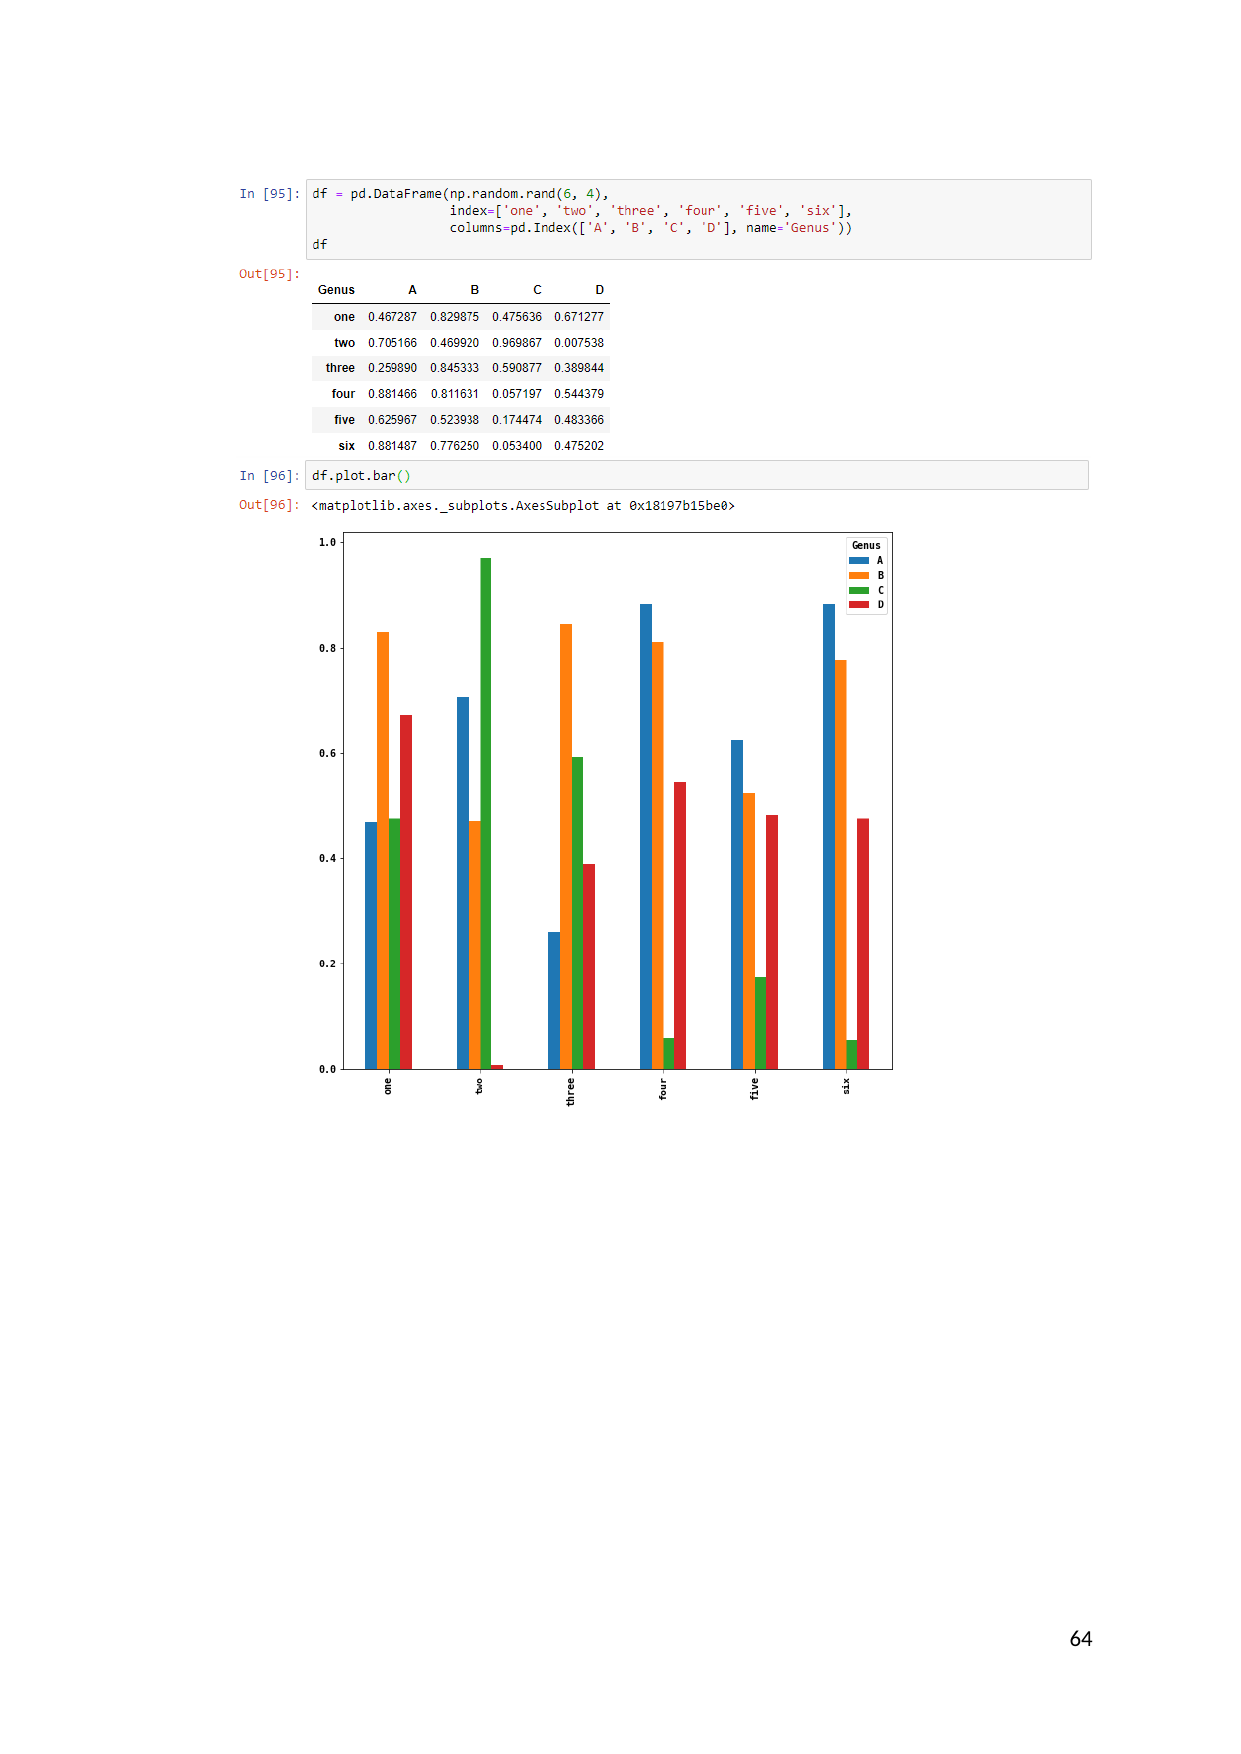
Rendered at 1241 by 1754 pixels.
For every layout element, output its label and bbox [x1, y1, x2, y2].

picture [236, 177, 1093, 454]
picture [236, 456, 1091, 1109]
